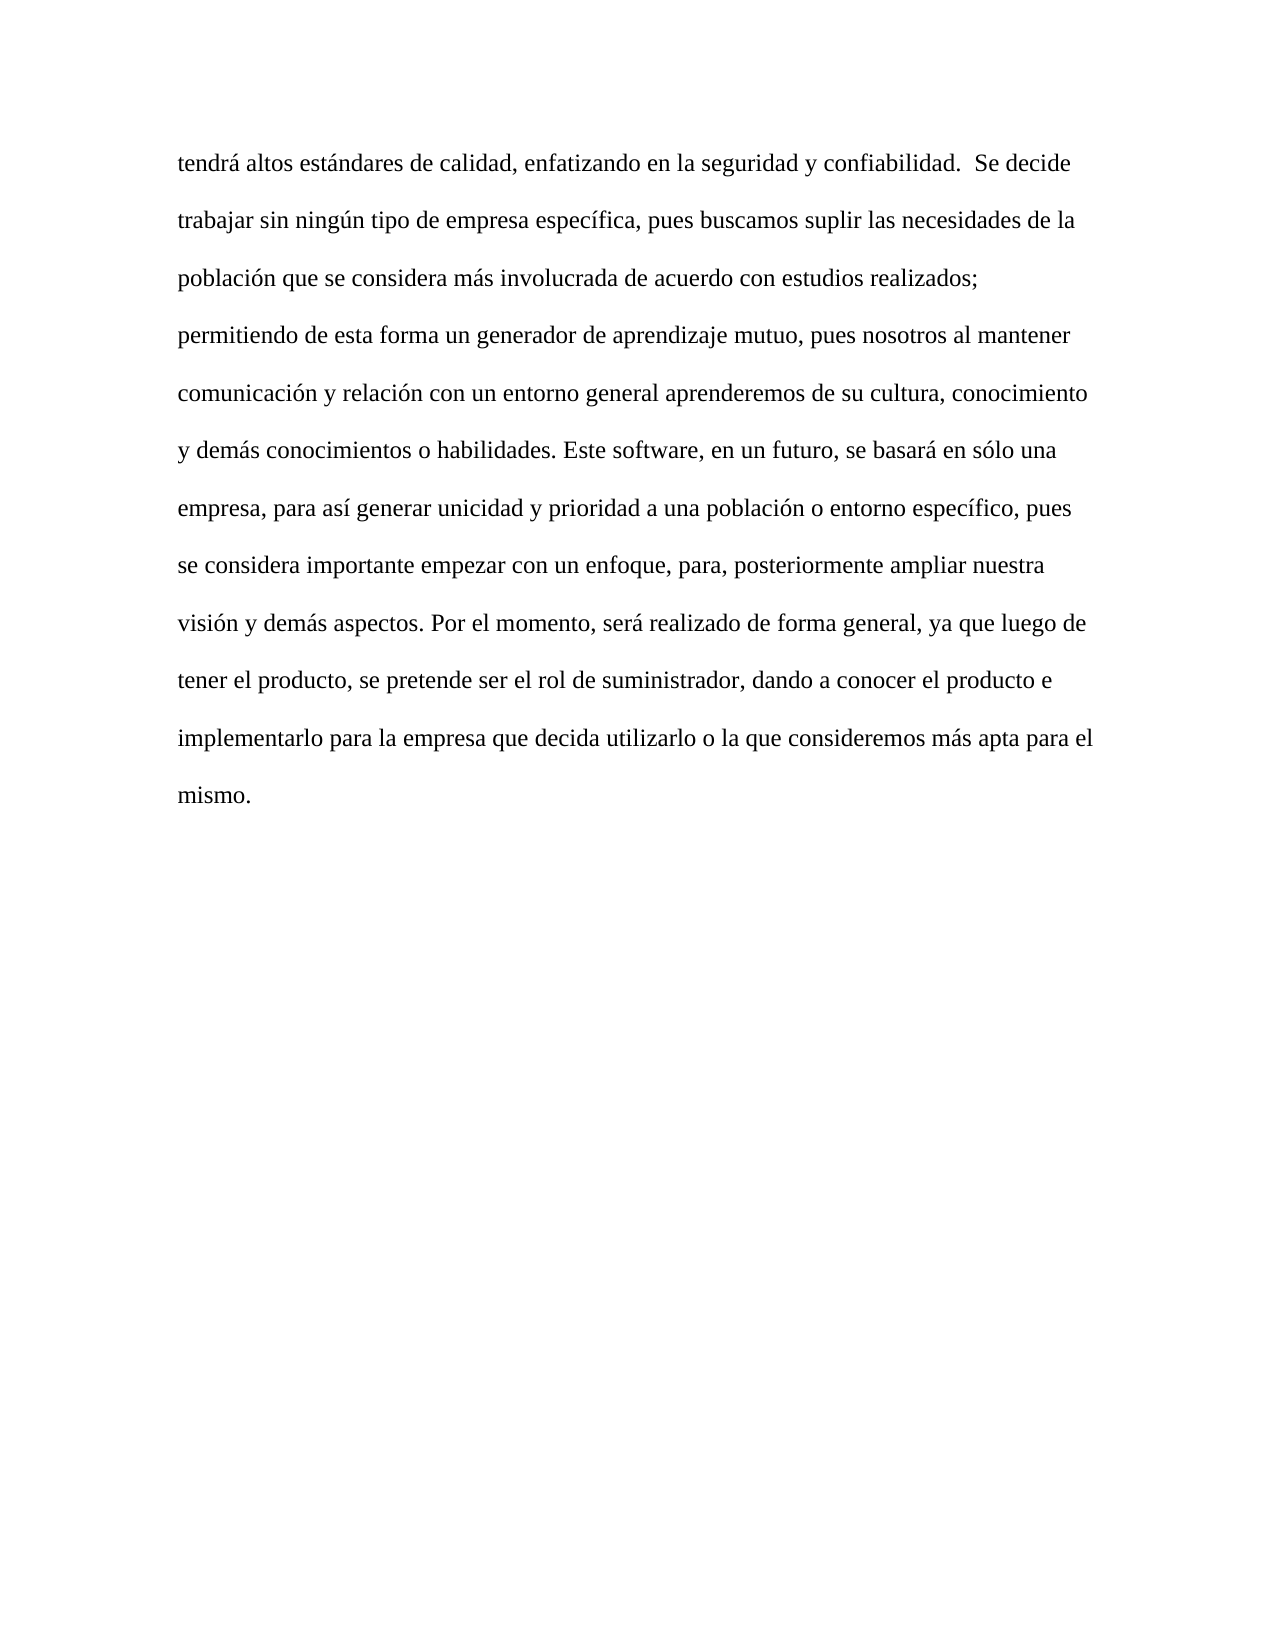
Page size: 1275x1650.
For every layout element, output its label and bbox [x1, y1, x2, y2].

text [177, 148, 1098, 809]
